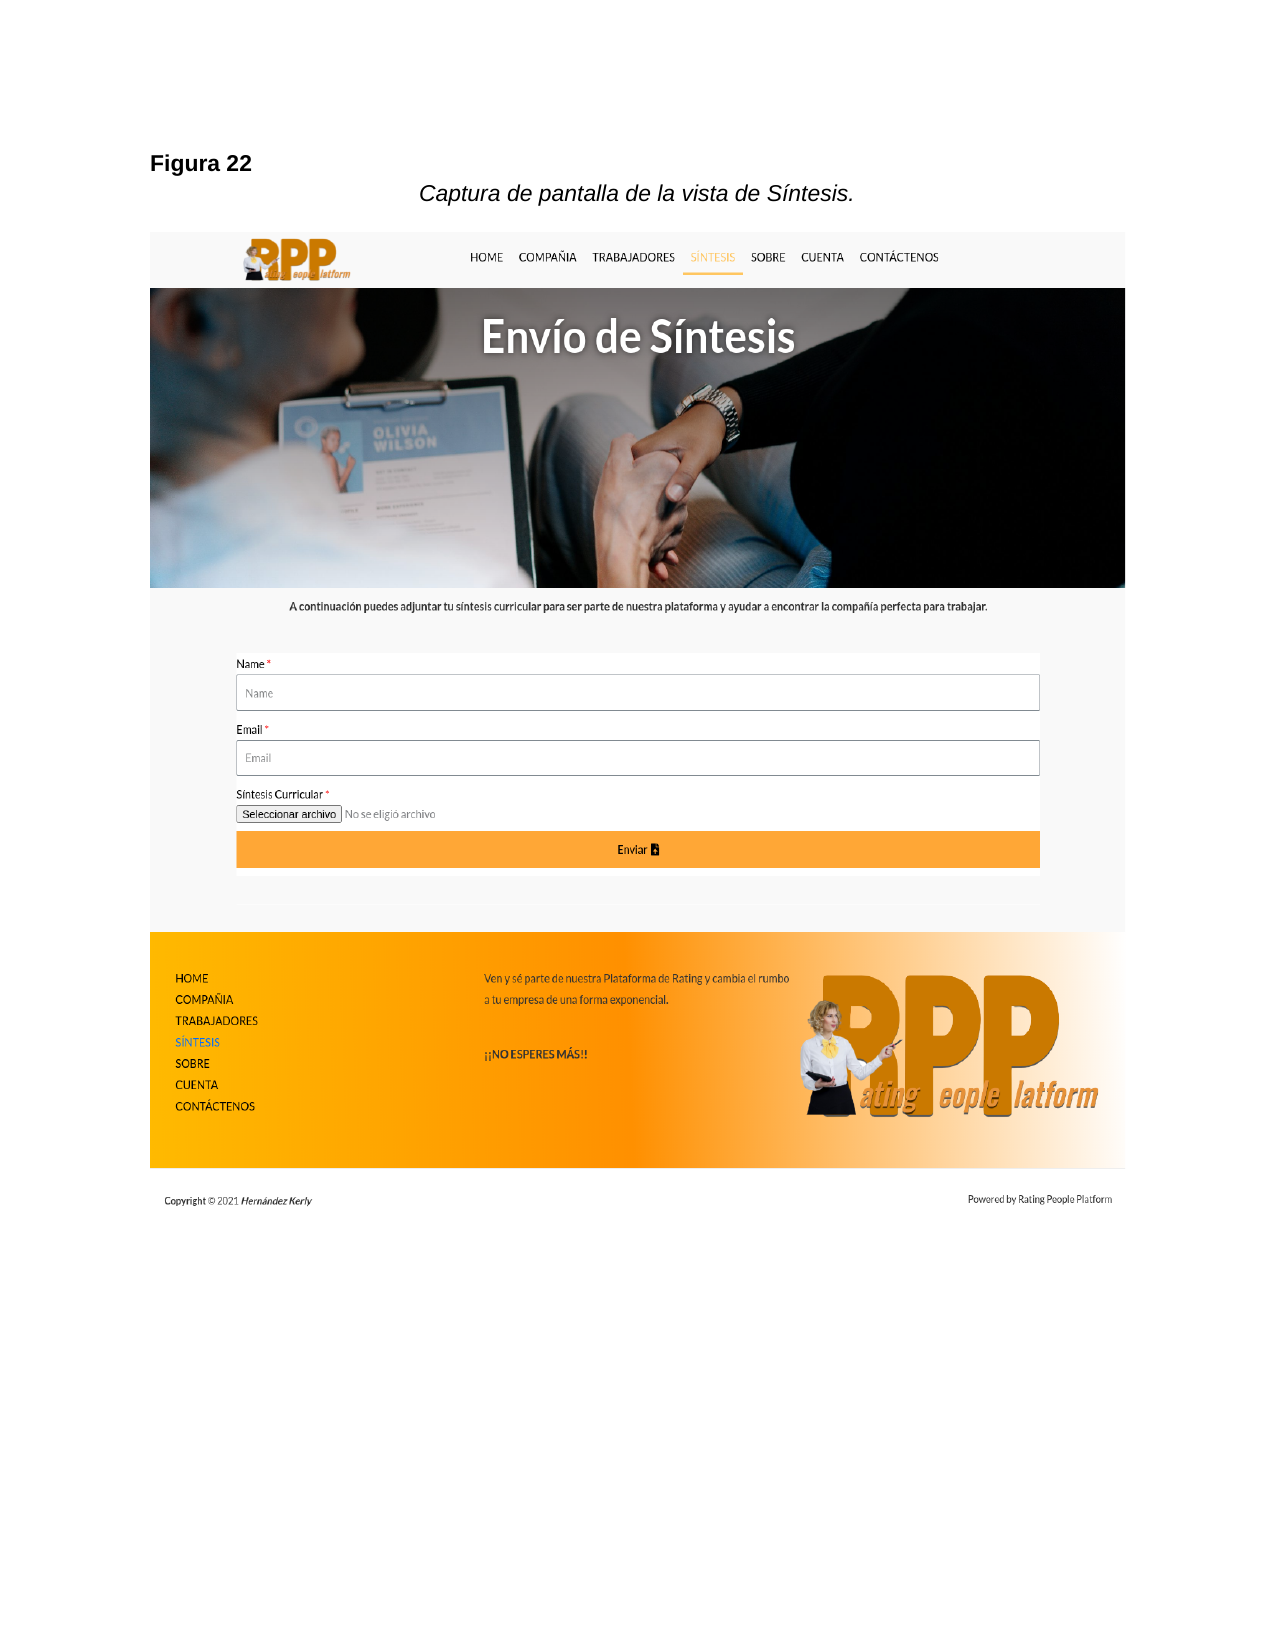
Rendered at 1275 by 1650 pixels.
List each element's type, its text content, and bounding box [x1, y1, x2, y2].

picture [150, 232, 1125, 1231]
text Figura 22 [150, 150, 1125, 176]
